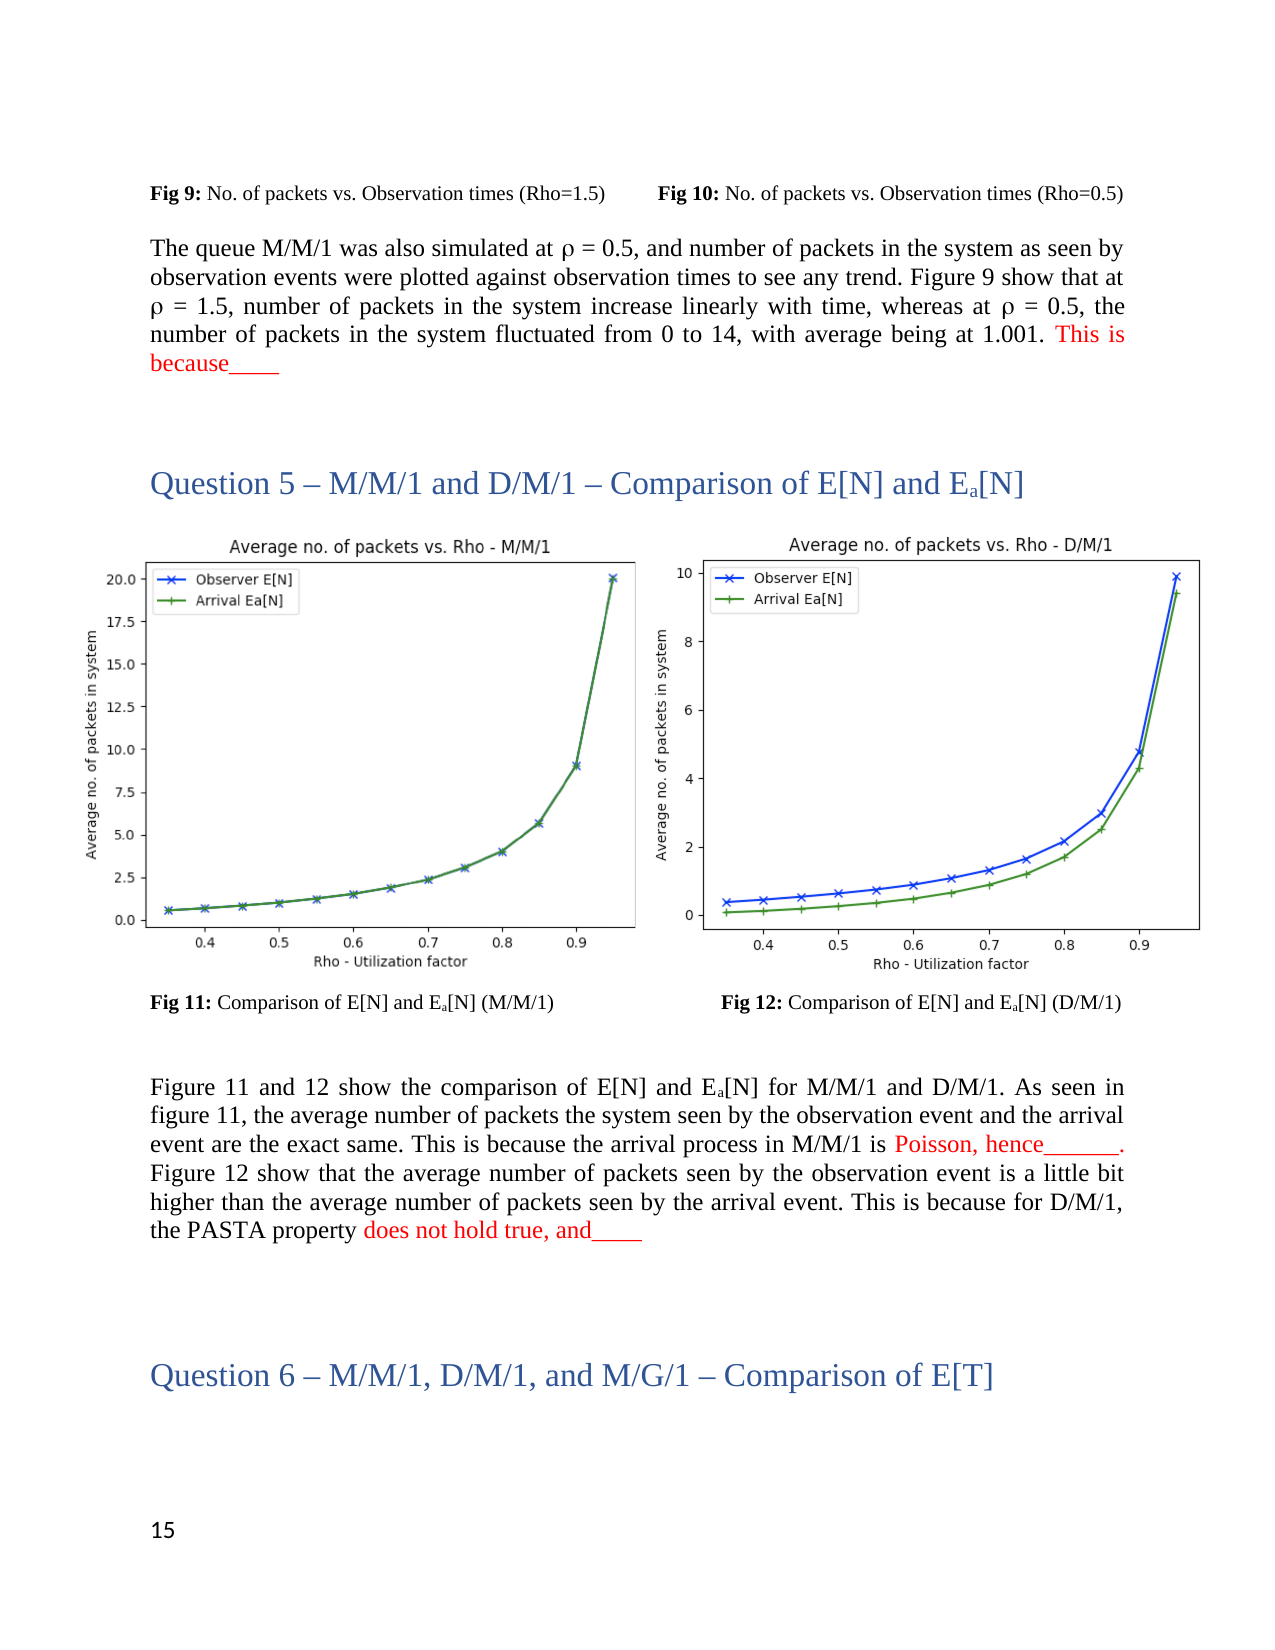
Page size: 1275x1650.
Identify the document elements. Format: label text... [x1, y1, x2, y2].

text Fig 11: Comparison of E[N] and Ea[N] (M/M/1) Fig 12: Comparison of E[N] and Ea[N] (D/M/1) [150, 990, 1125, 1014]
subtitle Question 5 – M/M/1 and D/M/1 – Comparison of E[N] and Ea[N] [150, 463, 1125, 501]
text Fig 9: No. of packets vs. Observation times (Rho=1.5) Fig 10: No. of packets vs. Observation times (Rho=0.5) [150, 181, 1125, 204]
text Figure 11 and 12 show the comparison of E[N] and Ea[N] for M/M/1 and D/M/1. As seen in figure 11, the average number of packets the system seen by the observation event and the arrival event are the exact same. This is because the arrival process in M/M/1 is Poisson, hence______. Figure 12 show that the average number of packets seen by the observation event is a little bit higher than the average number of packets seen by the arrival event. This is because for D/M/1, the PASTA property does not hold true, and____ [150, 1072, 1125, 1244]
subtitle Question 6 – M/M/1, D/M/1, and M/G/1 – Comparison of E[T] [150, 1356, 1125, 1394]
text The queue M/M/1 was also simulated at = 0.5, and number of packets in the system as seen by observation events were plotted against observation times to see any trend. Figure 9 show that at = 1.5, number of packets in the system increase linearly with time, whereas at = 0.5, the number of packets in the system fluctuated from 0 to 14, with average being at 1.001. This is because____ [150, 233, 1125, 377]
picture [75, 523, 1209, 979]
